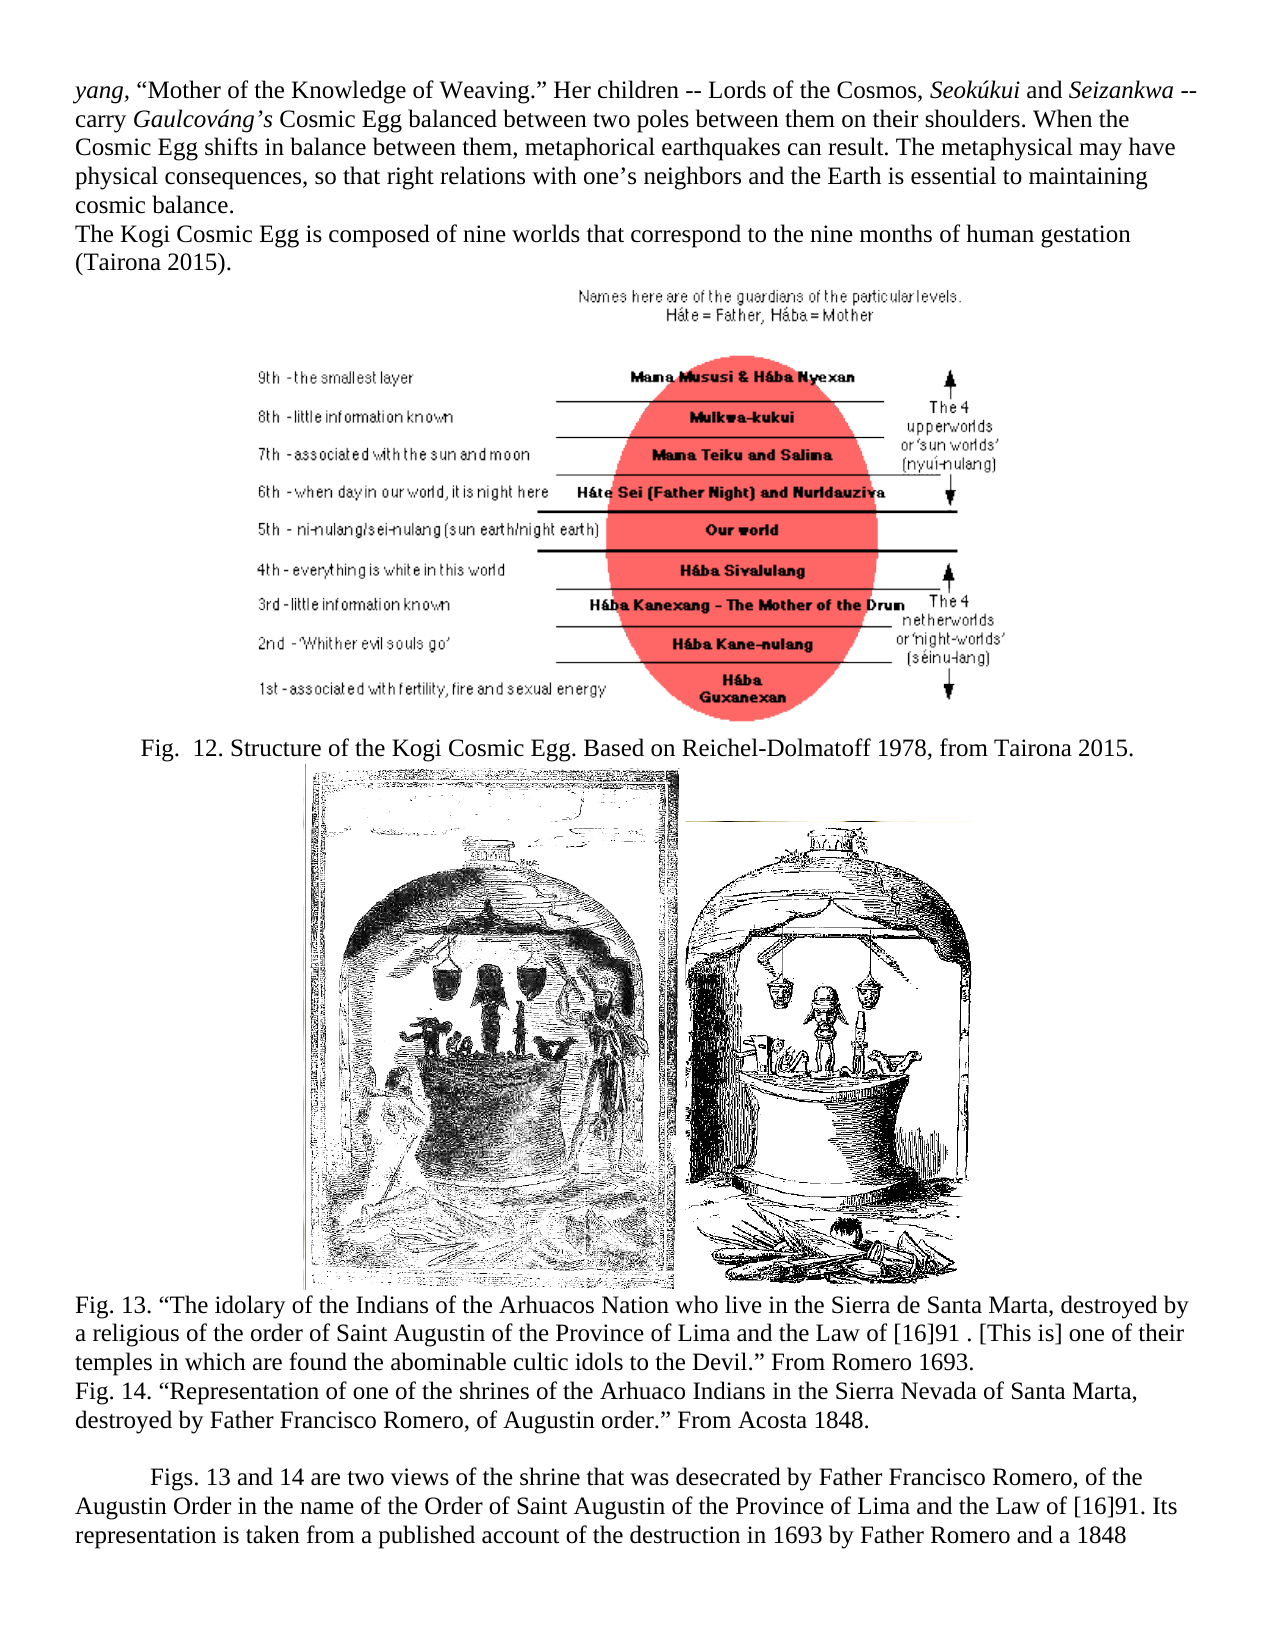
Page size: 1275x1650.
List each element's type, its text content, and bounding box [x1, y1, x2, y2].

text The Kogi Cosmic Egg is composed of nine worlds that correspond to the nine months of human gestation (Tairona 2015). [75, 219, 1200, 276]
picture [303, 764, 972, 1290]
text Fig. 14. “Representation of one of the shrines of the Arhuaco Indians in the Sierra Nevada of Santa Marta, destroyed by Father Francisco Romero, of Augustin order.” From Acosta 1848. [75, 1376, 1200, 1433]
text Fig. 13. “The idolary of the Indians of the Arhuacos Nation who live in the Sierra de Santa Marta, destroyed by a religious of the order of Saint Augustin of the Province of Lima and the Law of [16]91 . [This is] one of their temples in which are found the abominable cultic idols to the Devil.” From Romero 1693. [75, 1290, 1200, 1376]
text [75, 1462, 1200, 1548]
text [75, 75, 1200, 219]
picture [245, 276, 1030, 734]
text Fig. 12. Structure of the Kogi Cosmic Egg. Based on Reichel-Dolmatoff 1978, from Tairona 2015. [75, 733, 1200, 762]
